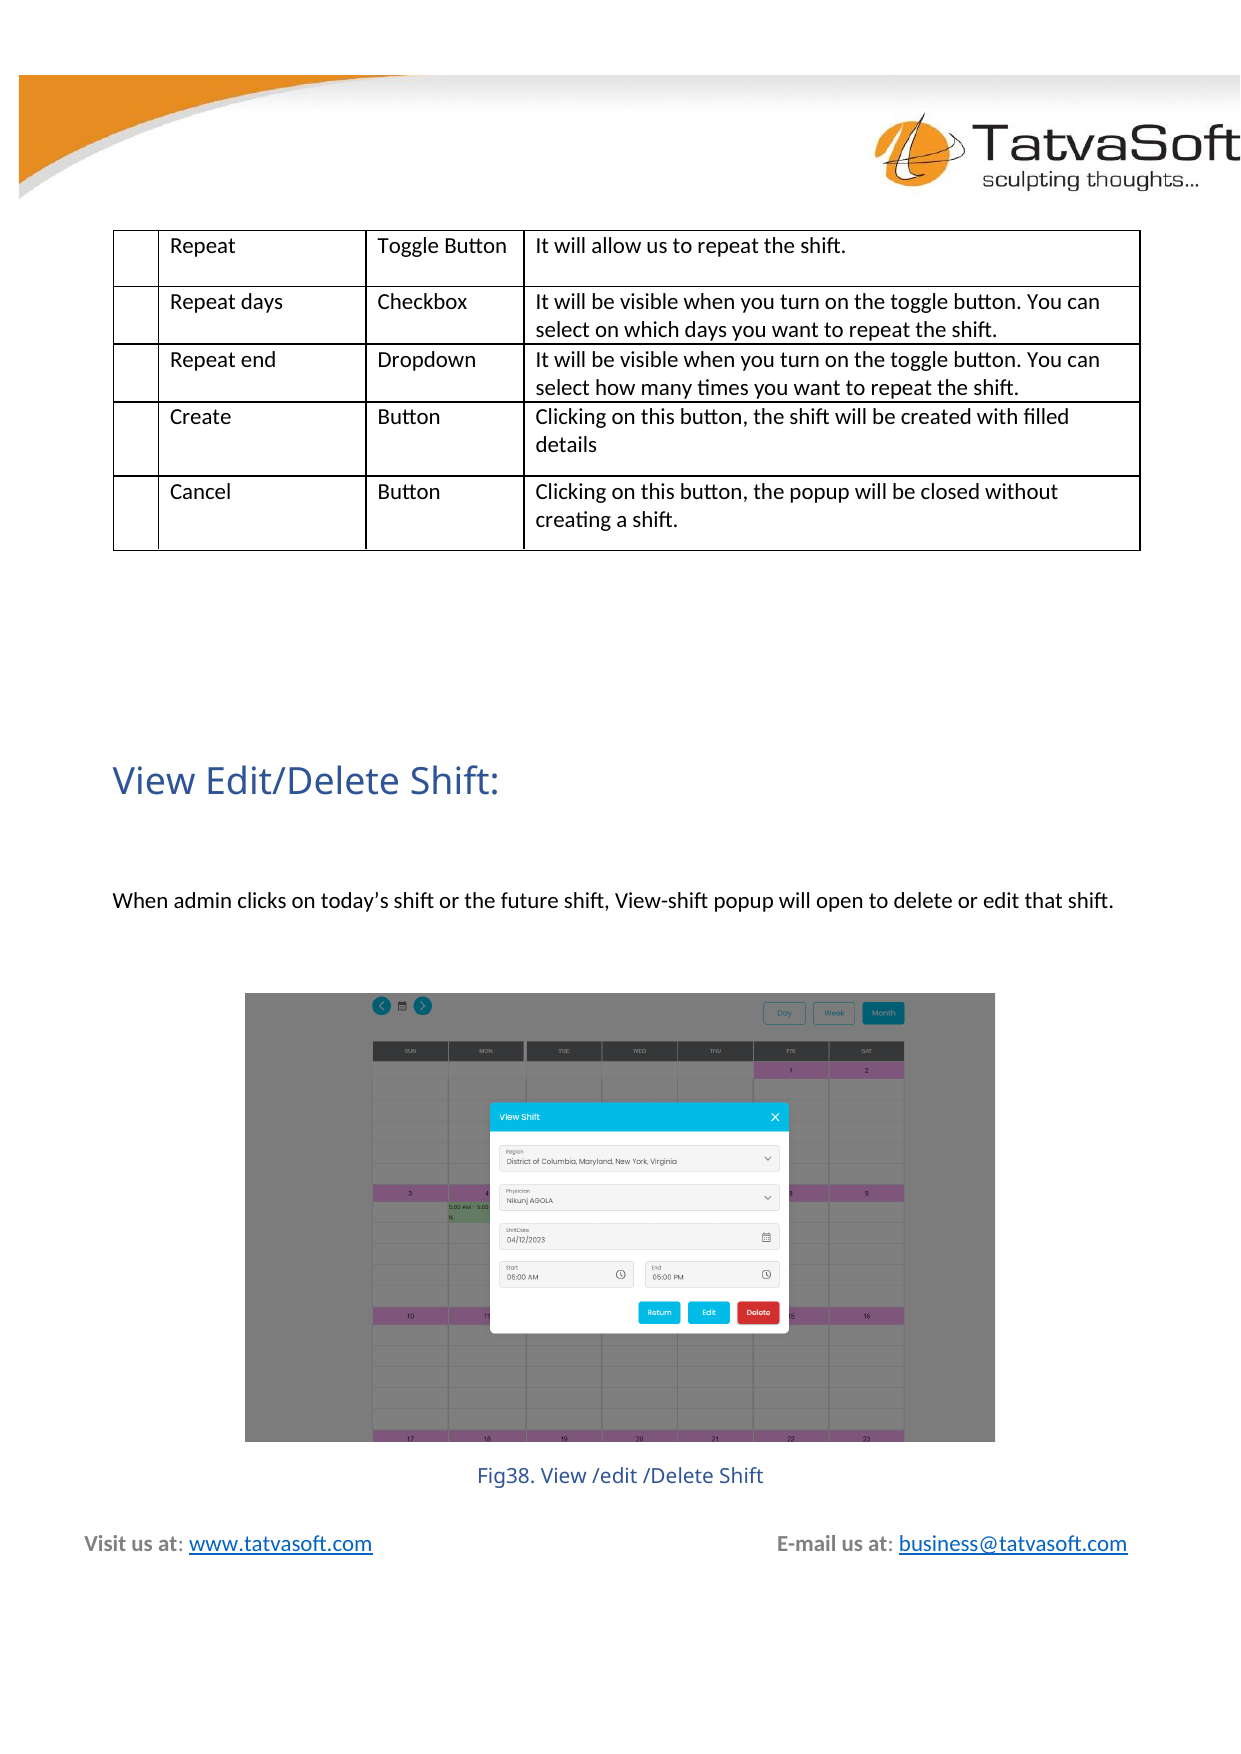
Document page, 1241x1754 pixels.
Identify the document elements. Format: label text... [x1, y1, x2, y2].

text View Edit/Delete Shift: [112, 754, 1128, 805]
table_cell Repeat days [159, 287, 365, 343]
table_cell It will allow us to repeat the shift. [525, 231, 1139, 286]
table_cell [114, 345, 158, 401]
table_cell It will be visible when you turn on the toggle button. You can select on which days you want to repeat the shift. [525, 287, 1139, 343]
table_cell Toggle Button [367, 231, 523, 286]
text When admin clicks on today’s shift or the future shift, View-shift popup will open to delete or edit that shift. [112, 826, 1128, 944]
table_cell Button [367, 477, 523, 549]
table_cell It will be visible when you turn on the toggle button. You can select how many times you want to repeat the shift. [525, 345, 1139, 401]
text Fig38. View /edit /Delete Shift [112, 1461, 1128, 1489]
table_cell [114, 231, 158, 286]
table_cell Create [159, 403, 365, 475]
table_cell Dropdown [367, 345, 523, 401]
table_cell Clicking on this button, the popup will be closed without creating a shift. [525, 477, 1139, 549]
table_cell Clicking on this button, the shift will be created with filled details [525, 403, 1139, 475]
table_cell [114, 287, 158, 343]
table_cell [114, 477, 158, 549]
table_cell [114, 403, 158, 475]
table_cell Cancel [159, 477, 365, 549]
table_cell Repeat end [159, 345, 365, 401]
table_cell Checkbox [367, 287, 523, 343]
table_cell Repeat [159, 231, 365, 286]
table_cell Button [367, 403, 523, 475]
